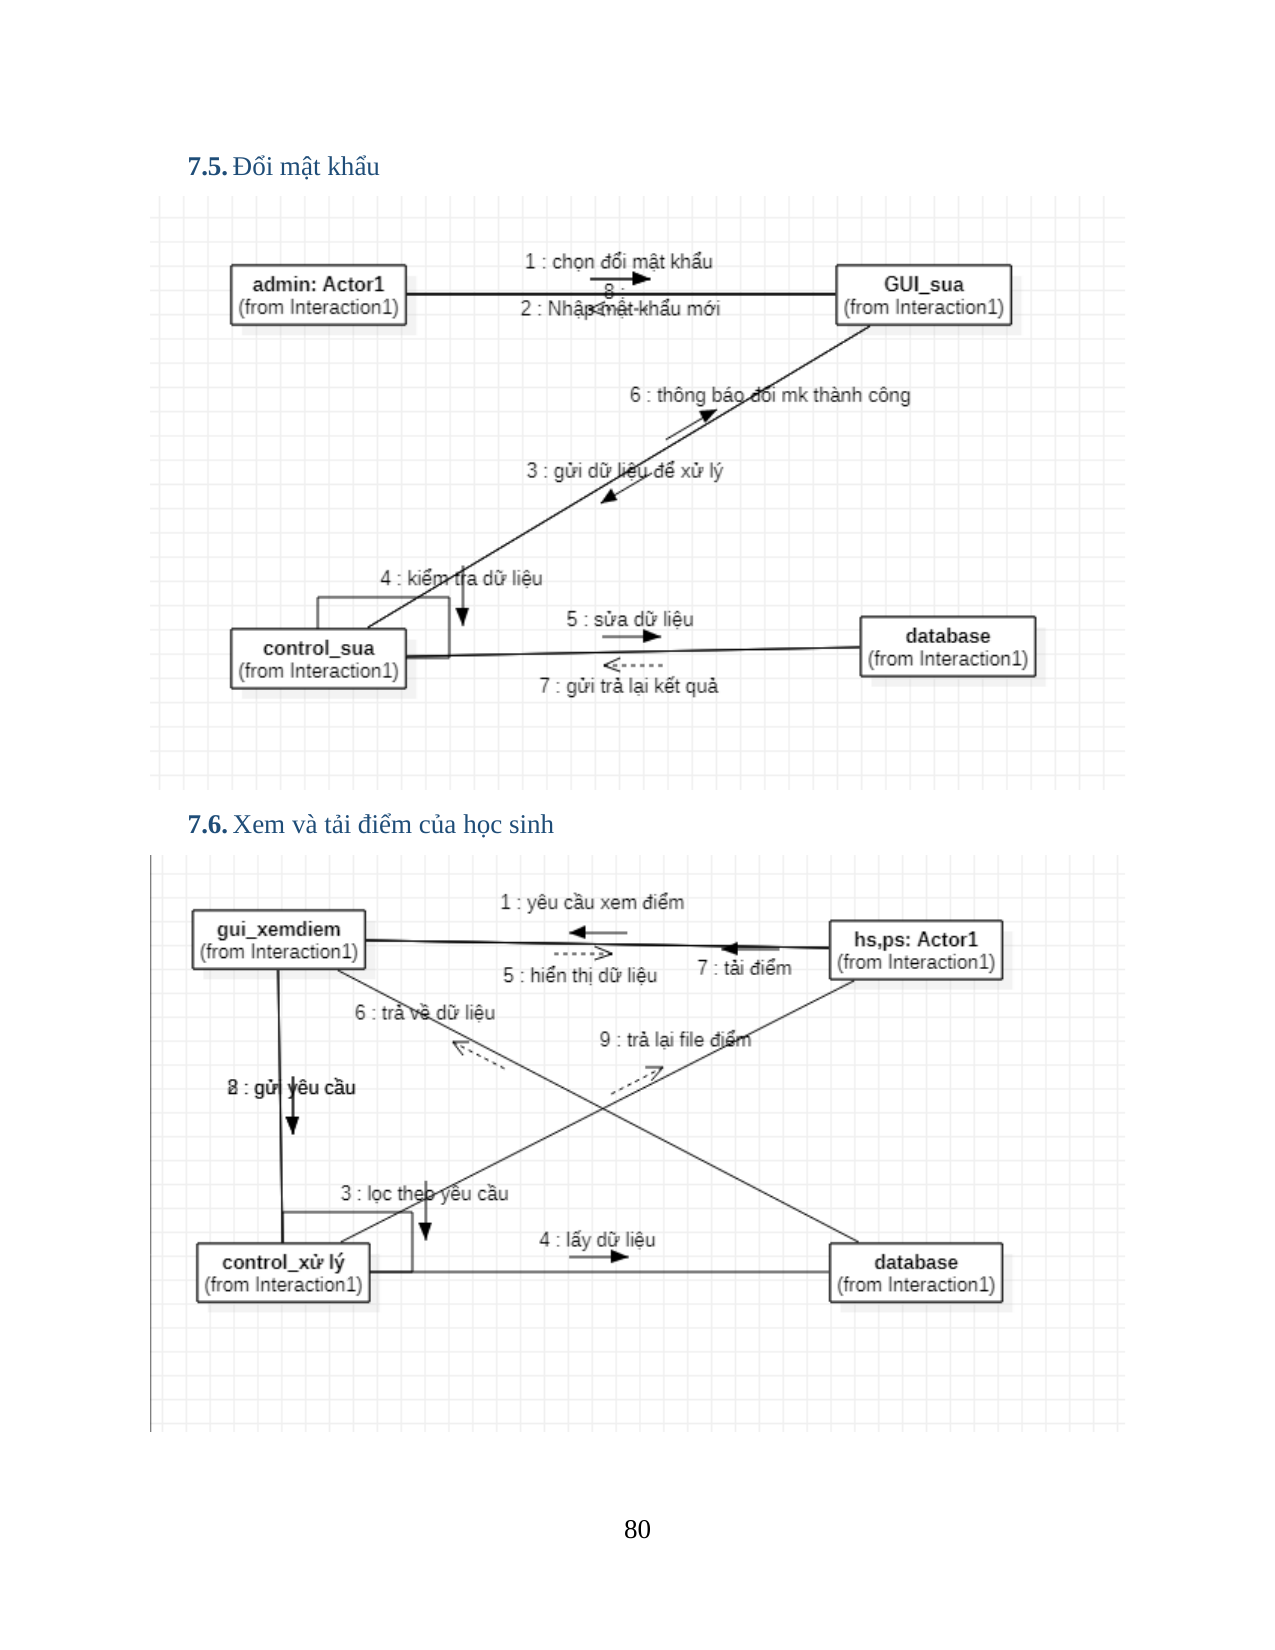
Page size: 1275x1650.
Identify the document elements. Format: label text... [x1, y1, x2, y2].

subtitle Xem và tải điểm của học sinh [187, 808, 1125, 839]
subtitle Đổi mật khẩu [187, 150, 1125, 181]
picture [150, 855, 1125, 1432]
picture [150, 196, 1125, 790]
